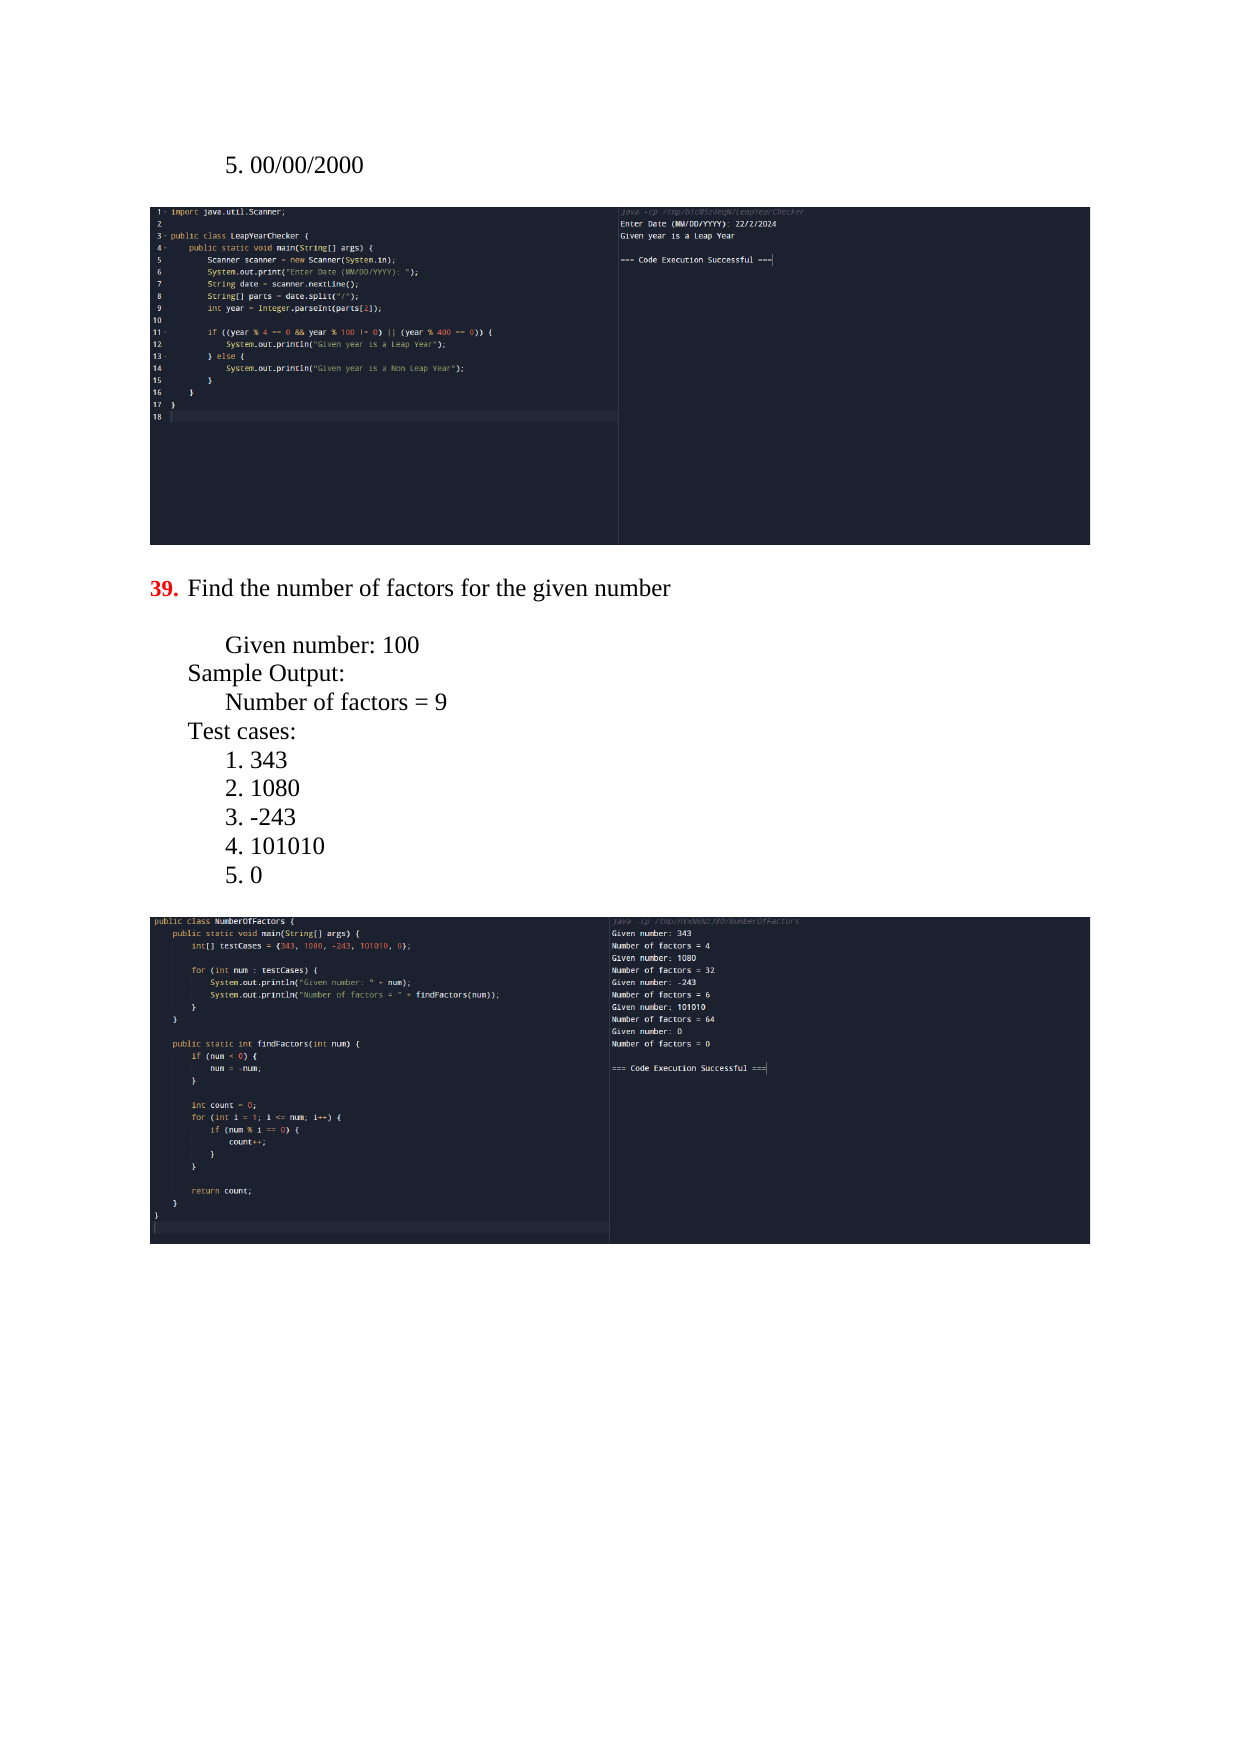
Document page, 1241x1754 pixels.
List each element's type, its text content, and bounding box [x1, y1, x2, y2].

list Sample Output: [187, 658, 1090, 687]
list 1080 [225, 773, 1090, 802]
list Find the number of factors for the given number [150, 573, 1090, 602]
list Given number: 100 [187, 630, 1090, 658]
list 101010 [225, 831, 1090, 860]
picture [150, 207, 1091, 545]
list 0 [225, 860, 1090, 888]
list 343 [225, 745, 1090, 773]
picture [150, 917, 1091, 1244]
list 00/00/2000 [225, 150, 1090, 179]
list Test cases: [187, 716, 1090, 745]
list Number of factors = 9 [187, 687, 1090, 716]
list -243 [225, 802, 1090, 831]
